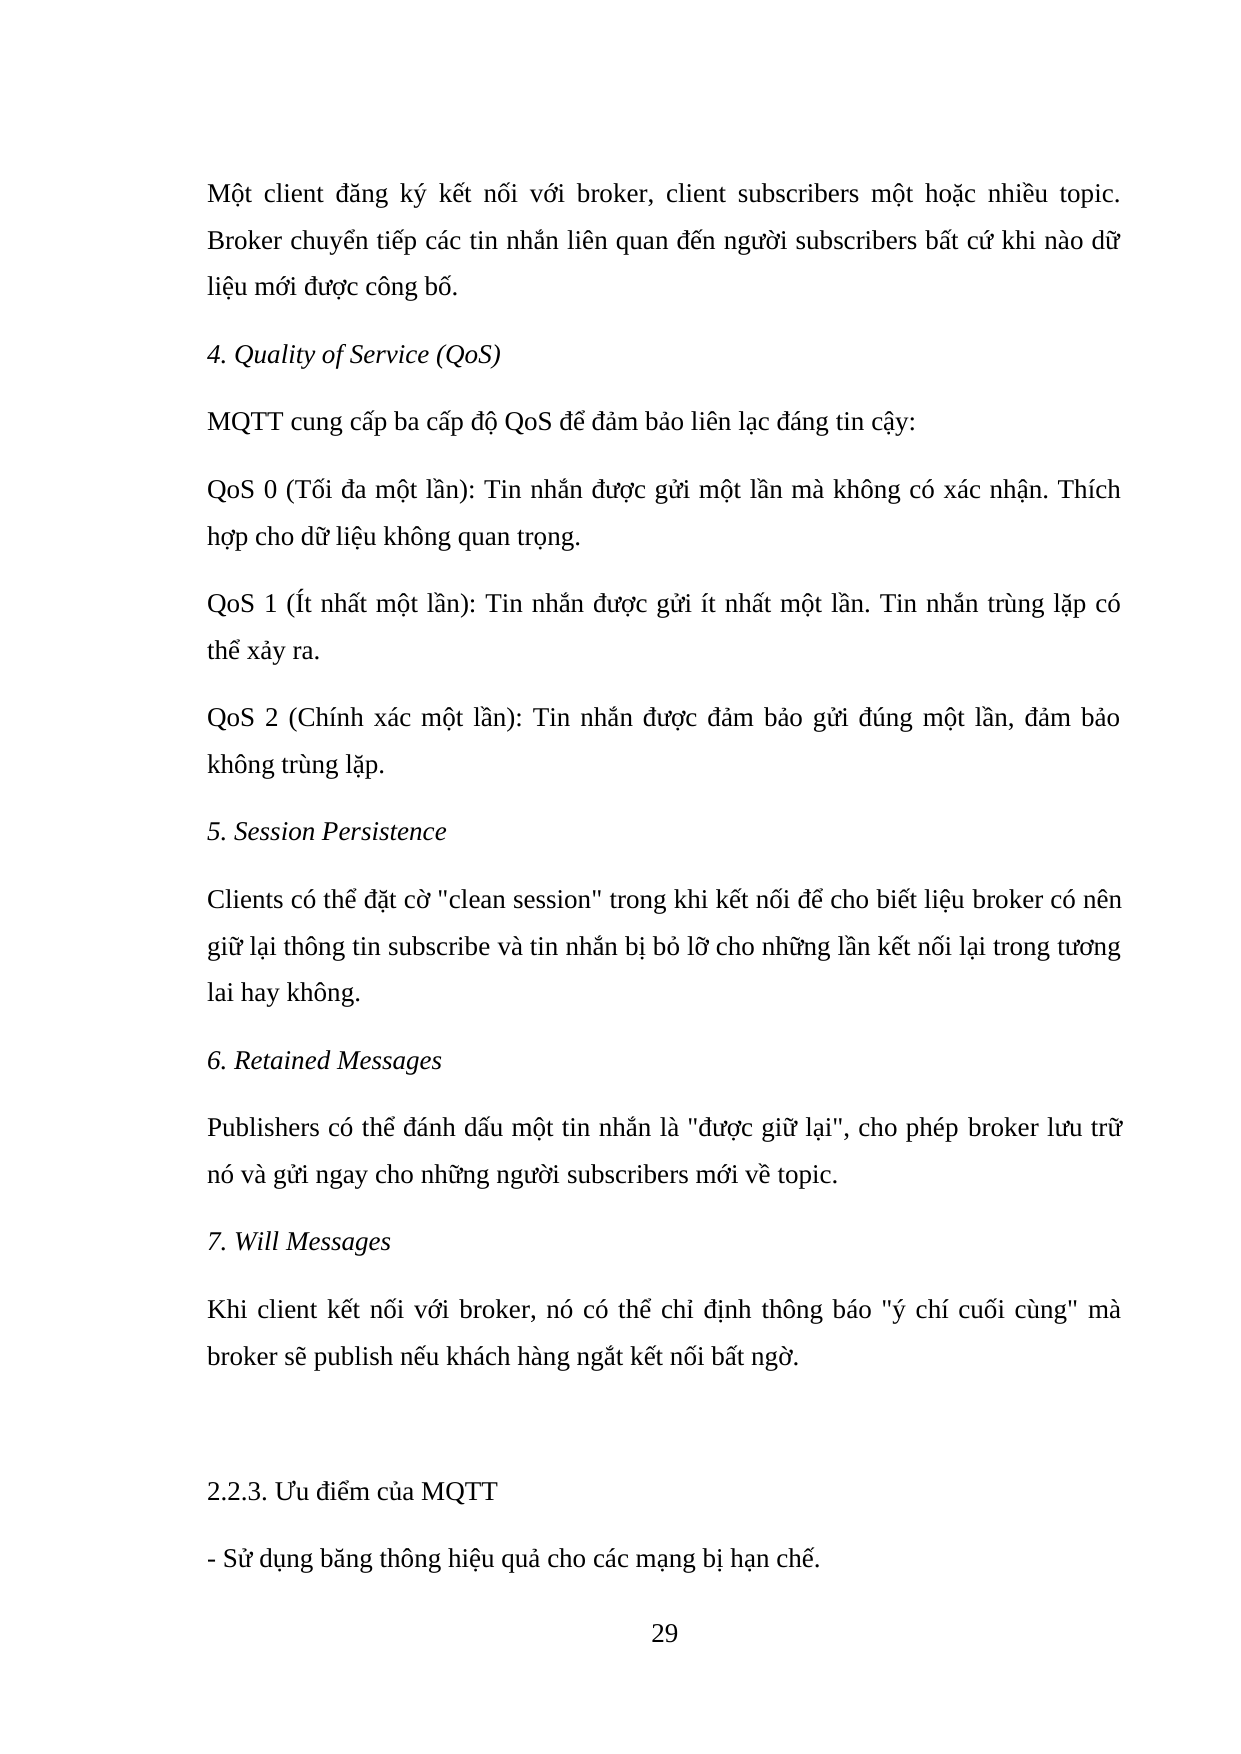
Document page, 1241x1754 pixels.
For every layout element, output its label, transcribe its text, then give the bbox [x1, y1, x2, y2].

text 5. Session Persistence [207, 816, 1122, 847]
text 6. Retained Messages [207, 1044, 1122, 1075]
text 7. Will Messages [207, 1226, 1122, 1257]
text Một client đăng ký kết nối với broker, client subscribers một hoặc nhiều topic. Broker chuyển tiếp các tin nhắn liên quan đến người subscribers bất cứ khi nào dữ liệu mới được công bố. [207, 177, 1122, 302]
text 4. Quality of Service (QoS) [207, 338, 1122, 369]
text Khi client kết nối với broker, nó có thể chỉ định thông báo "ý chí cuối cùng" mà broker sẽ publish nếu khách hàng ngắt kết nối bất ngờ. [207, 1293, 1122, 1371]
text 2.2.3. Ưu điểm của MQTT [207, 1475, 1122, 1506]
text QoS 0 (Tối đa một lần): Tin nhắn được gửi một lần mà không có xác nhận. Thích hợp cho dữ liệu không quan trọng. [207, 473, 1122, 551]
text QoS 2 (Chính xác một lần): Tin nhắn được đảm bảo gửi đúng một lần, đảm bảo không trùng lặp. [207, 701, 1122, 779]
text Publishers có thể đánh dấu một tin nhắn là "được giữ lại", cho phép broker lưu trữ nó và gửi ngay cho những người subscribers mới về topic. [207, 1111, 1122, 1189]
text QoS 1 (Ít nhất một lần): Tin nhắn được gửi ít nhất một lần. Tin nhắn trùng lặp có thể xảy ra. [207, 587, 1122, 665]
text - Sử dụng băng thông hiệu quả cho các mạng bị hạn chế. [207, 1542, 1122, 1573]
text Clients có thể đặt cờ "clean session" trong khi kết nối để cho biết liệu broker có nên giữ lại thông tin subscribe và tin nhắn bị bỏ lỡ cho những lần kết nối lại trong tương lai hay không. [207, 883, 1122, 1007]
text MQTT cung cấp ba cấp độ QoS để đảm bảo liên lạc đáng tin cậy: [207, 406, 1122, 437]
